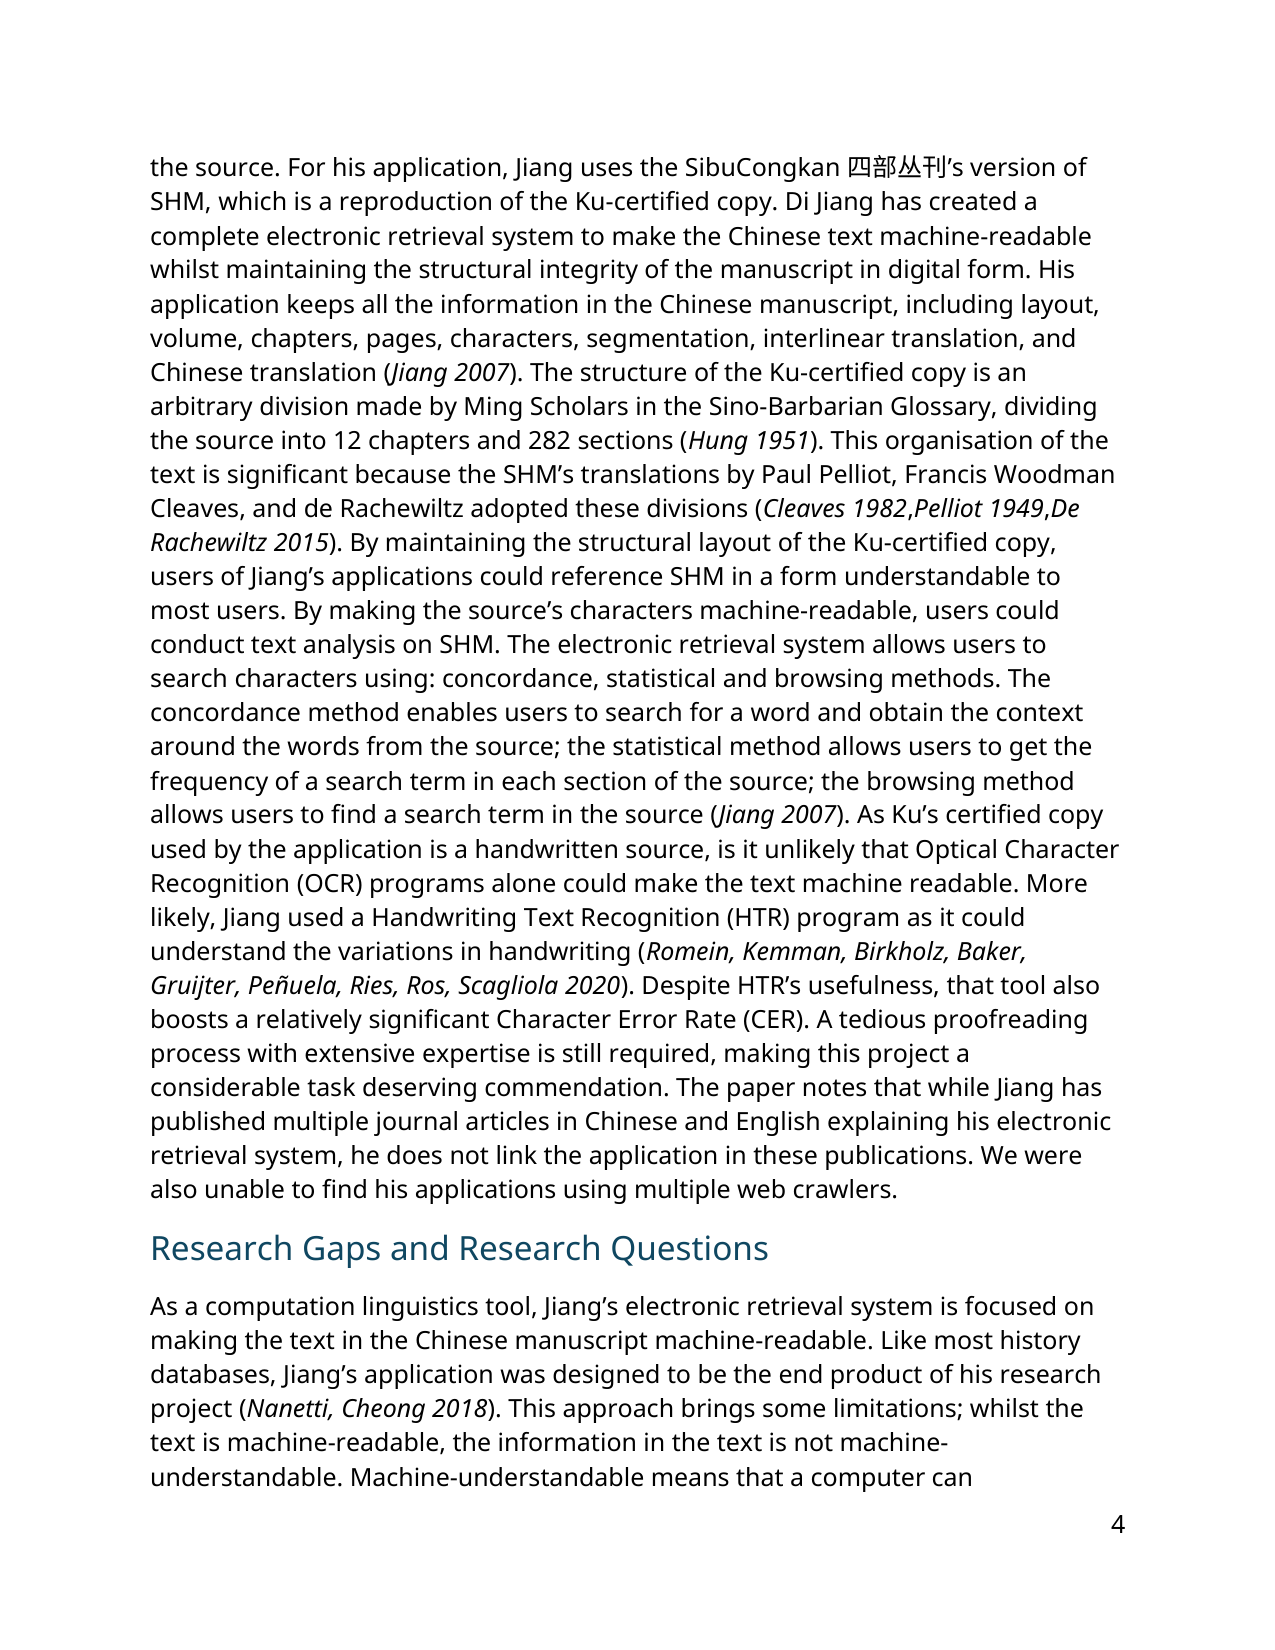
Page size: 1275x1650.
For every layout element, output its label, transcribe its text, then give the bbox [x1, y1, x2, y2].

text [150, 150, 1125, 1206]
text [150, 1289, 1125, 1493]
subtitle Research Gaps and Research Questions [150, 1225, 1125, 1270]
